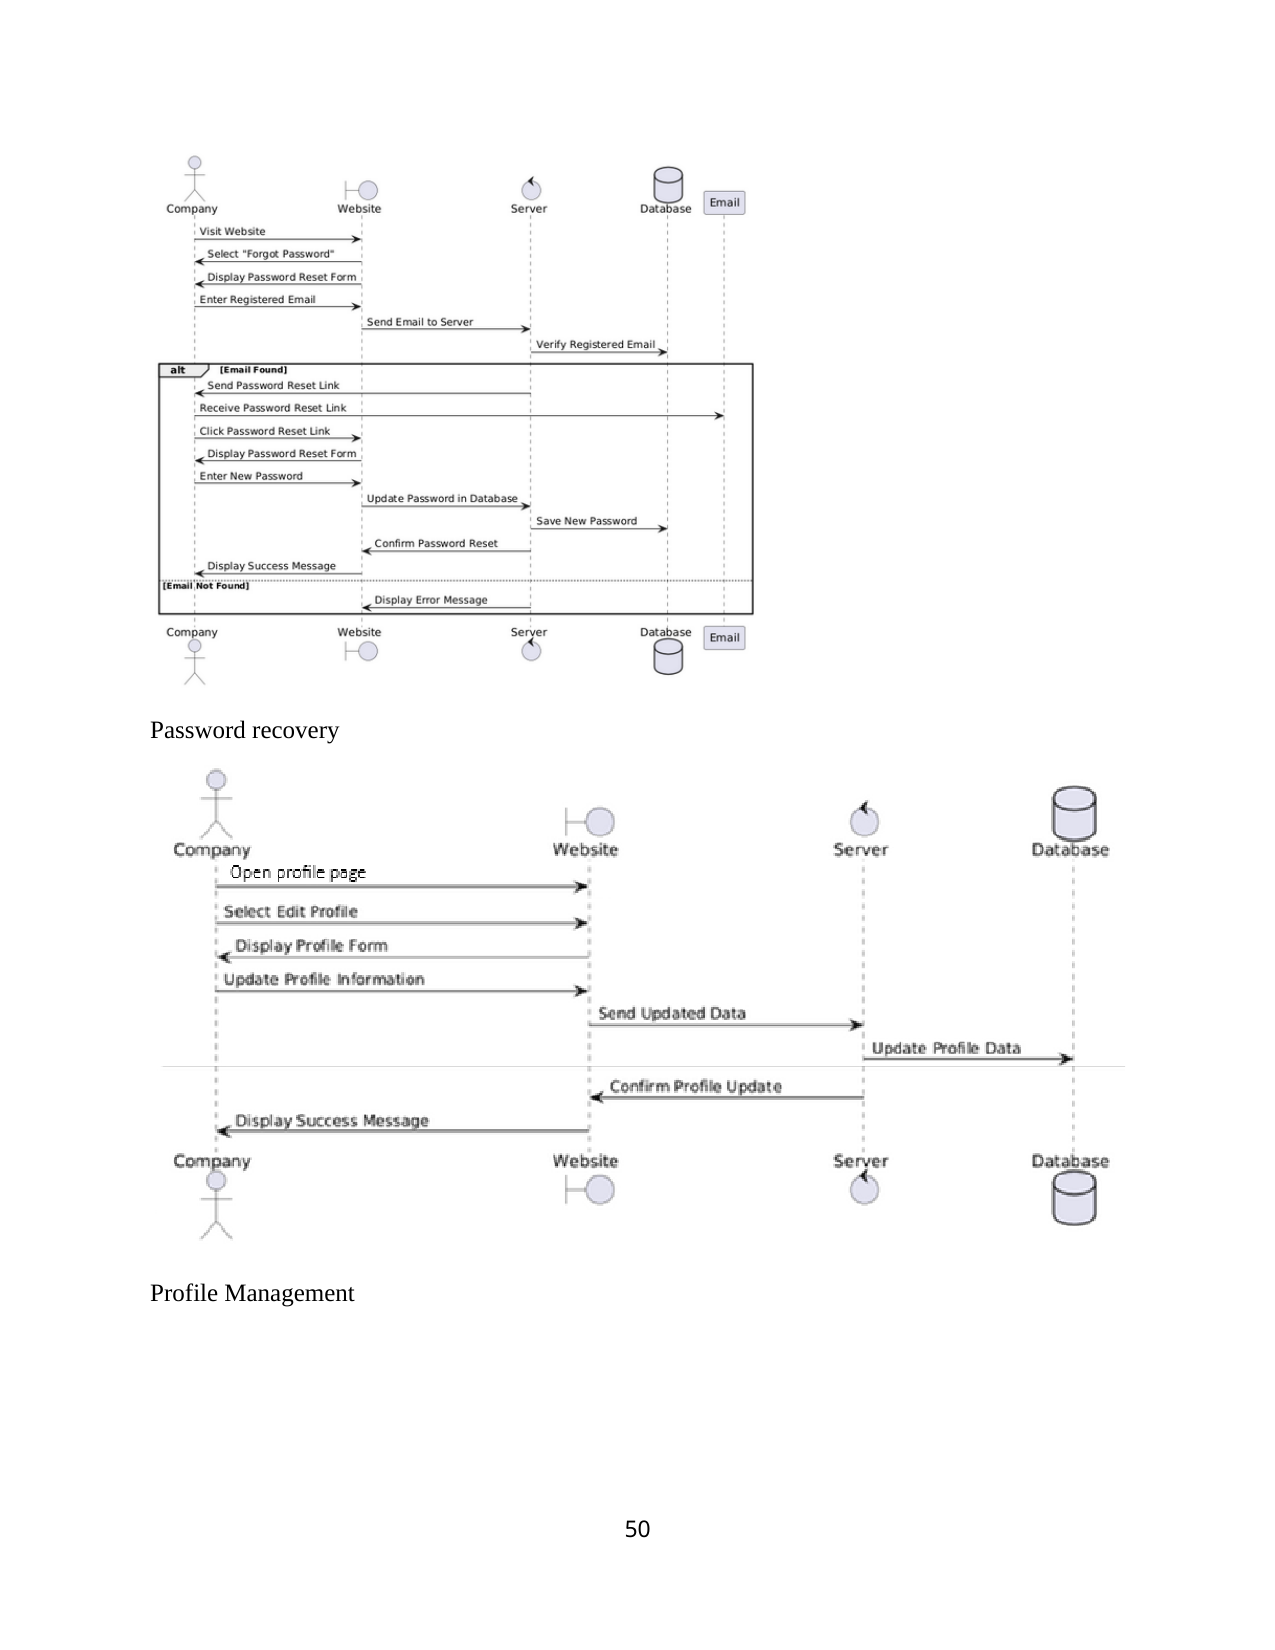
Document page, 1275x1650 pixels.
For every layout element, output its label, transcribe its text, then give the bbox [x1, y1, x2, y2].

text Profile Management [150, 1278, 1125, 1307]
text Password recovery [150, 715, 1125, 743]
picture [150, 150, 757, 696]
picture [150, 762, 1125, 1260]
